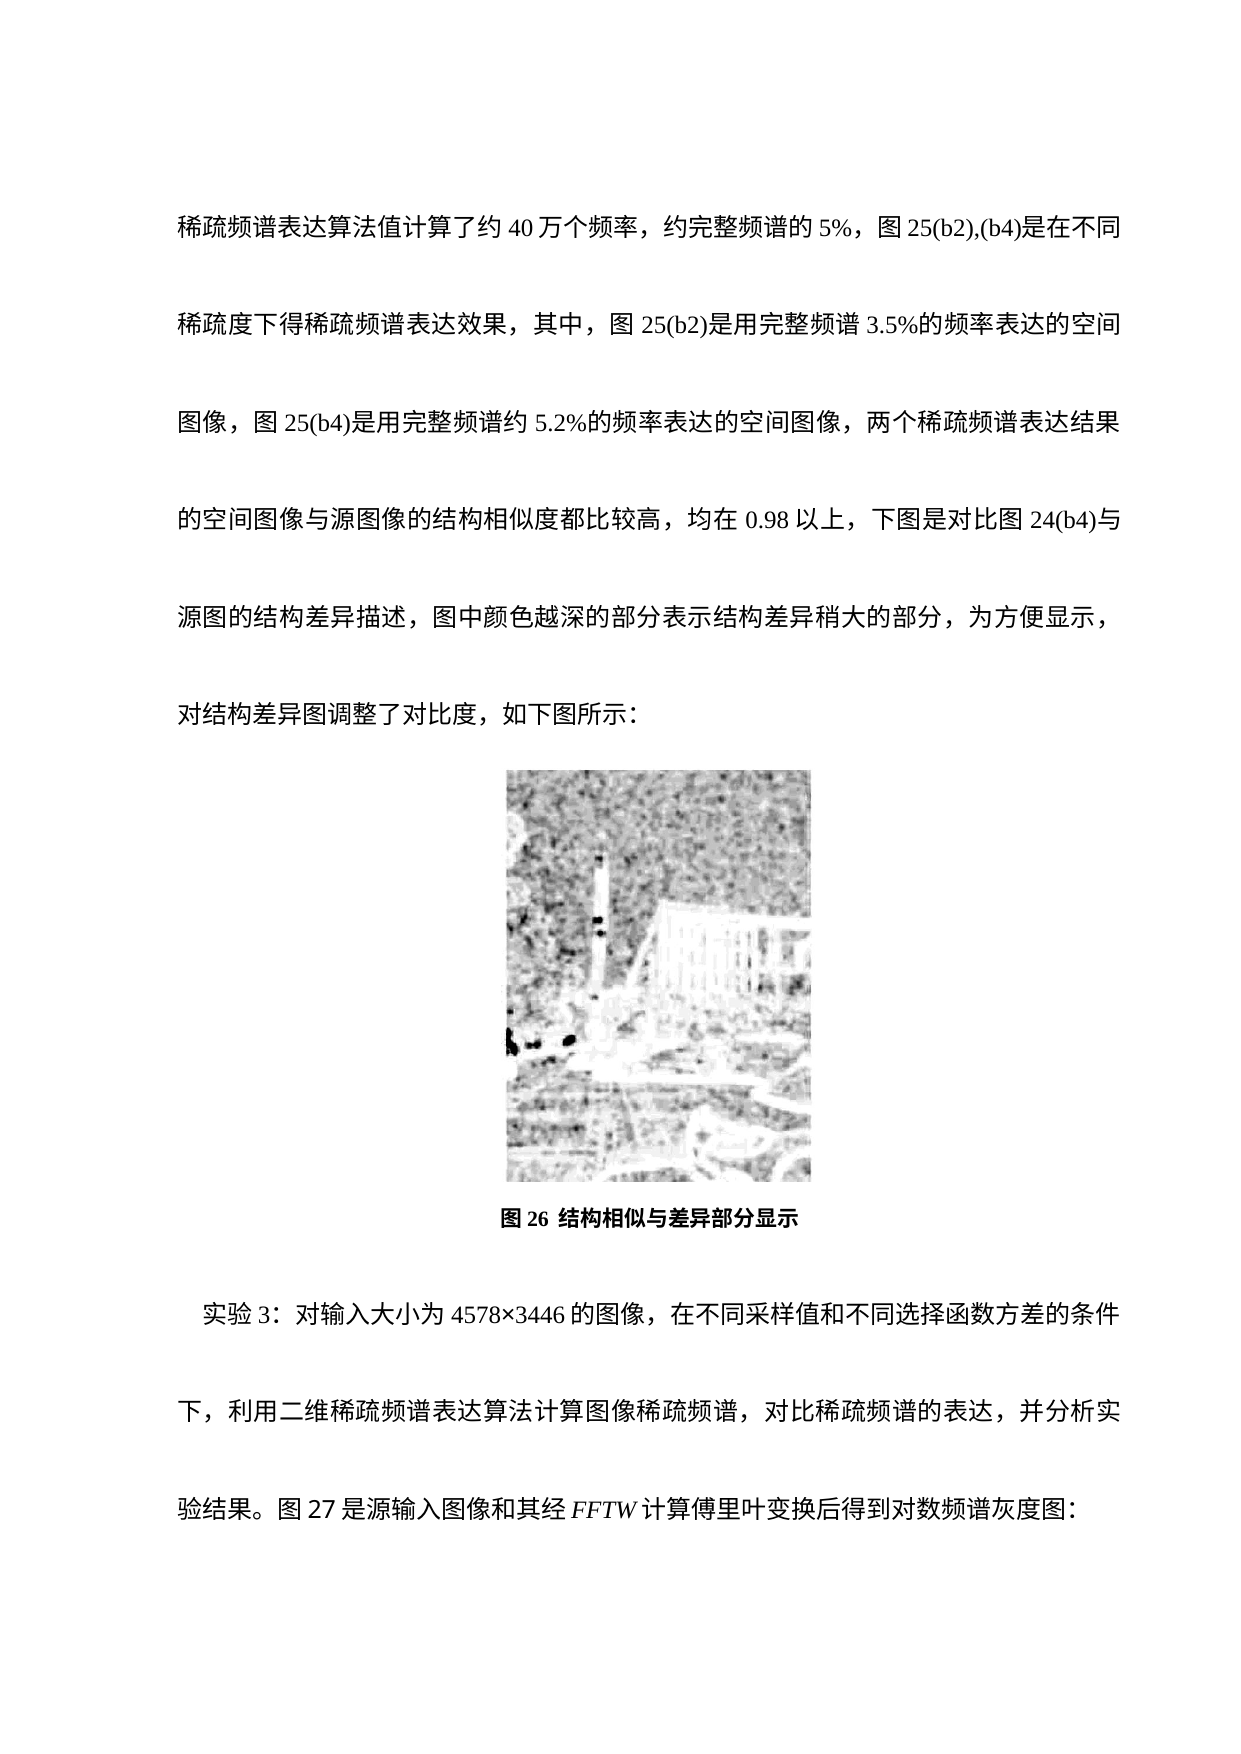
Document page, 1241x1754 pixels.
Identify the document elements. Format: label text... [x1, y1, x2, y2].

text 实验3：对输入大小为4578×3446的图像，在不同采样值和不同选择函数方差的条件下，利用二维稀疏频谱表达算法计算图像稀疏频谱，对比稀疏频谱的表达，并分析实验结果。图27是源输入图像和其经FFTW计算傅里叶变换后得到对数频谱灰度图： [177, 1280, 1122, 1540]
picture [501, 763, 819, 1182]
text 图 26 结构相似与差异部分显示 [177, 1200, 1122, 1233]
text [177, 193, 1122, 745]
